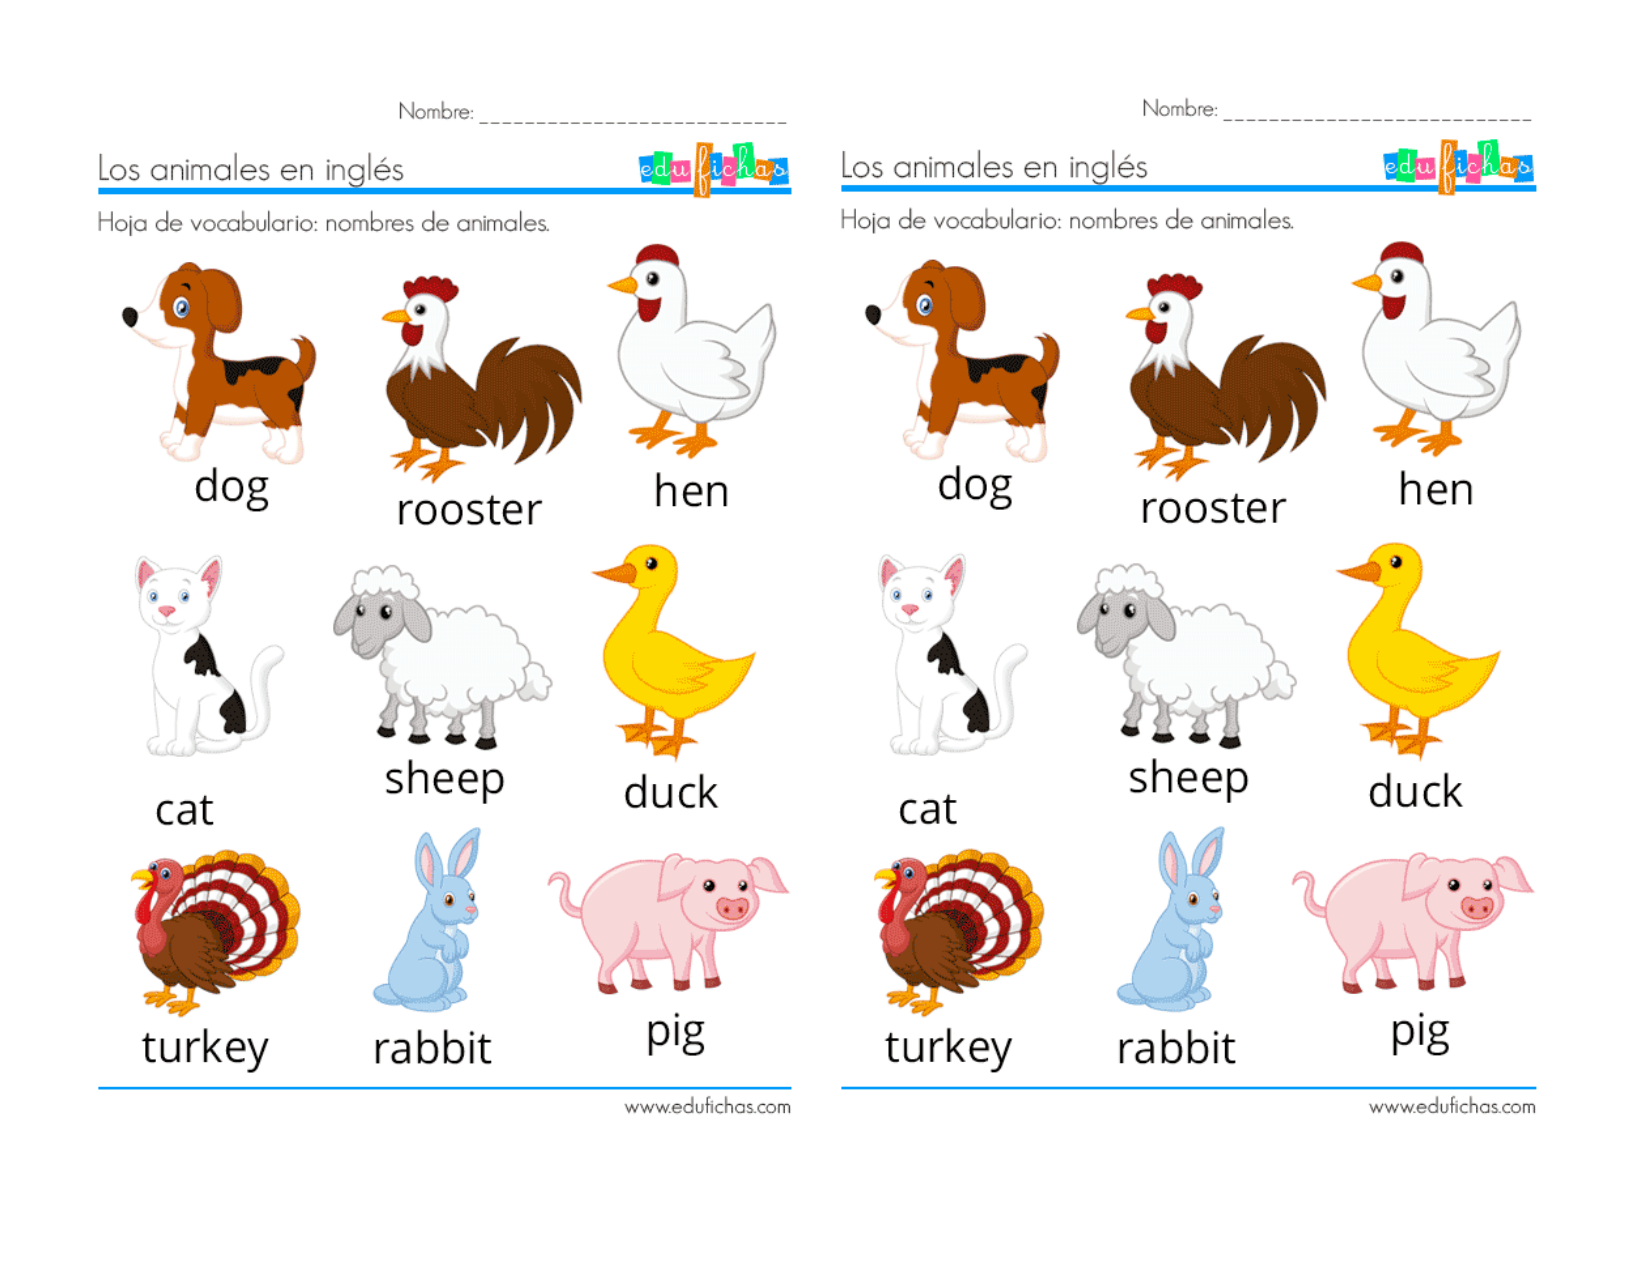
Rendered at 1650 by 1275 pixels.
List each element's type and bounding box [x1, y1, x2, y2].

picture [75, 75, 1563, 1134]
